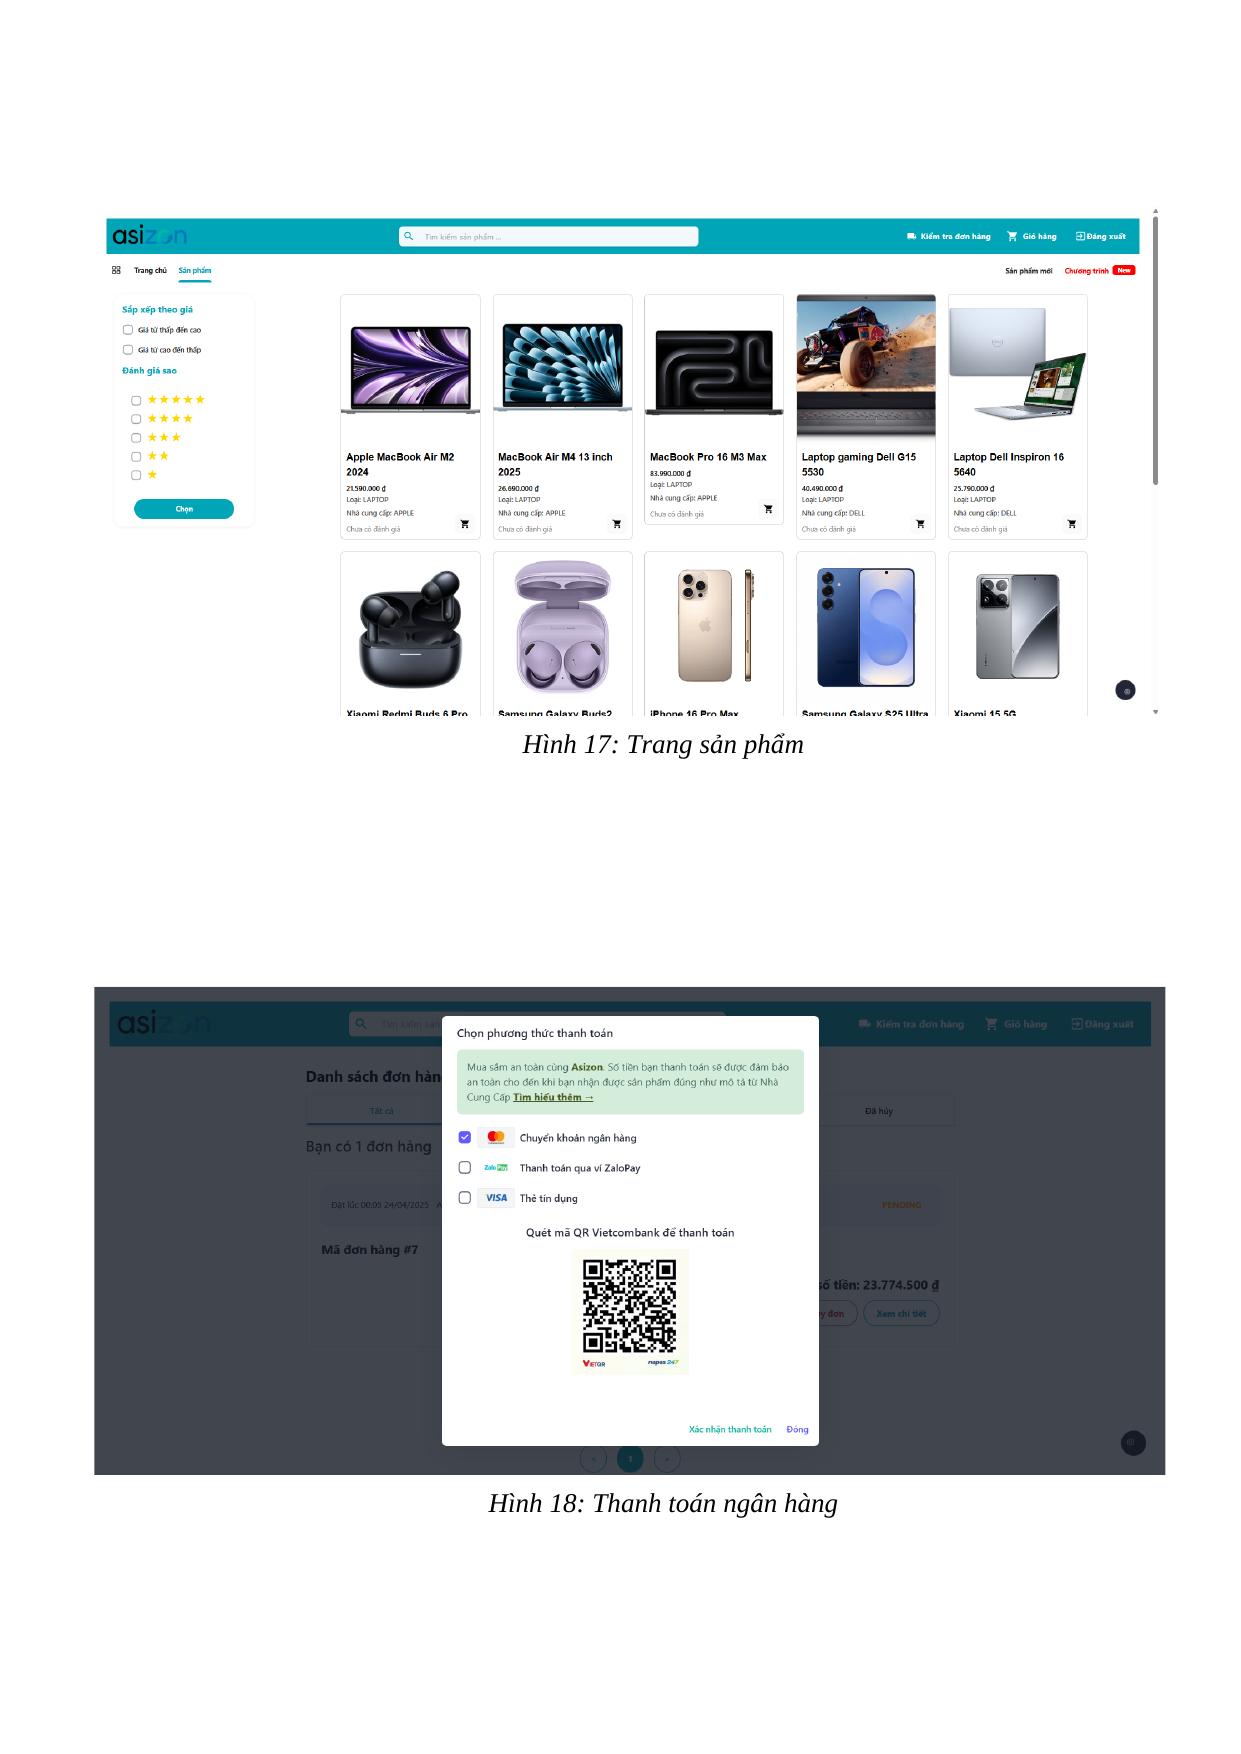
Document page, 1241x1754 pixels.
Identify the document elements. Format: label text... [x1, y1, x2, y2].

picture [94, 986, 1166, 1475]
picture [94, 206, 1159, 716]
